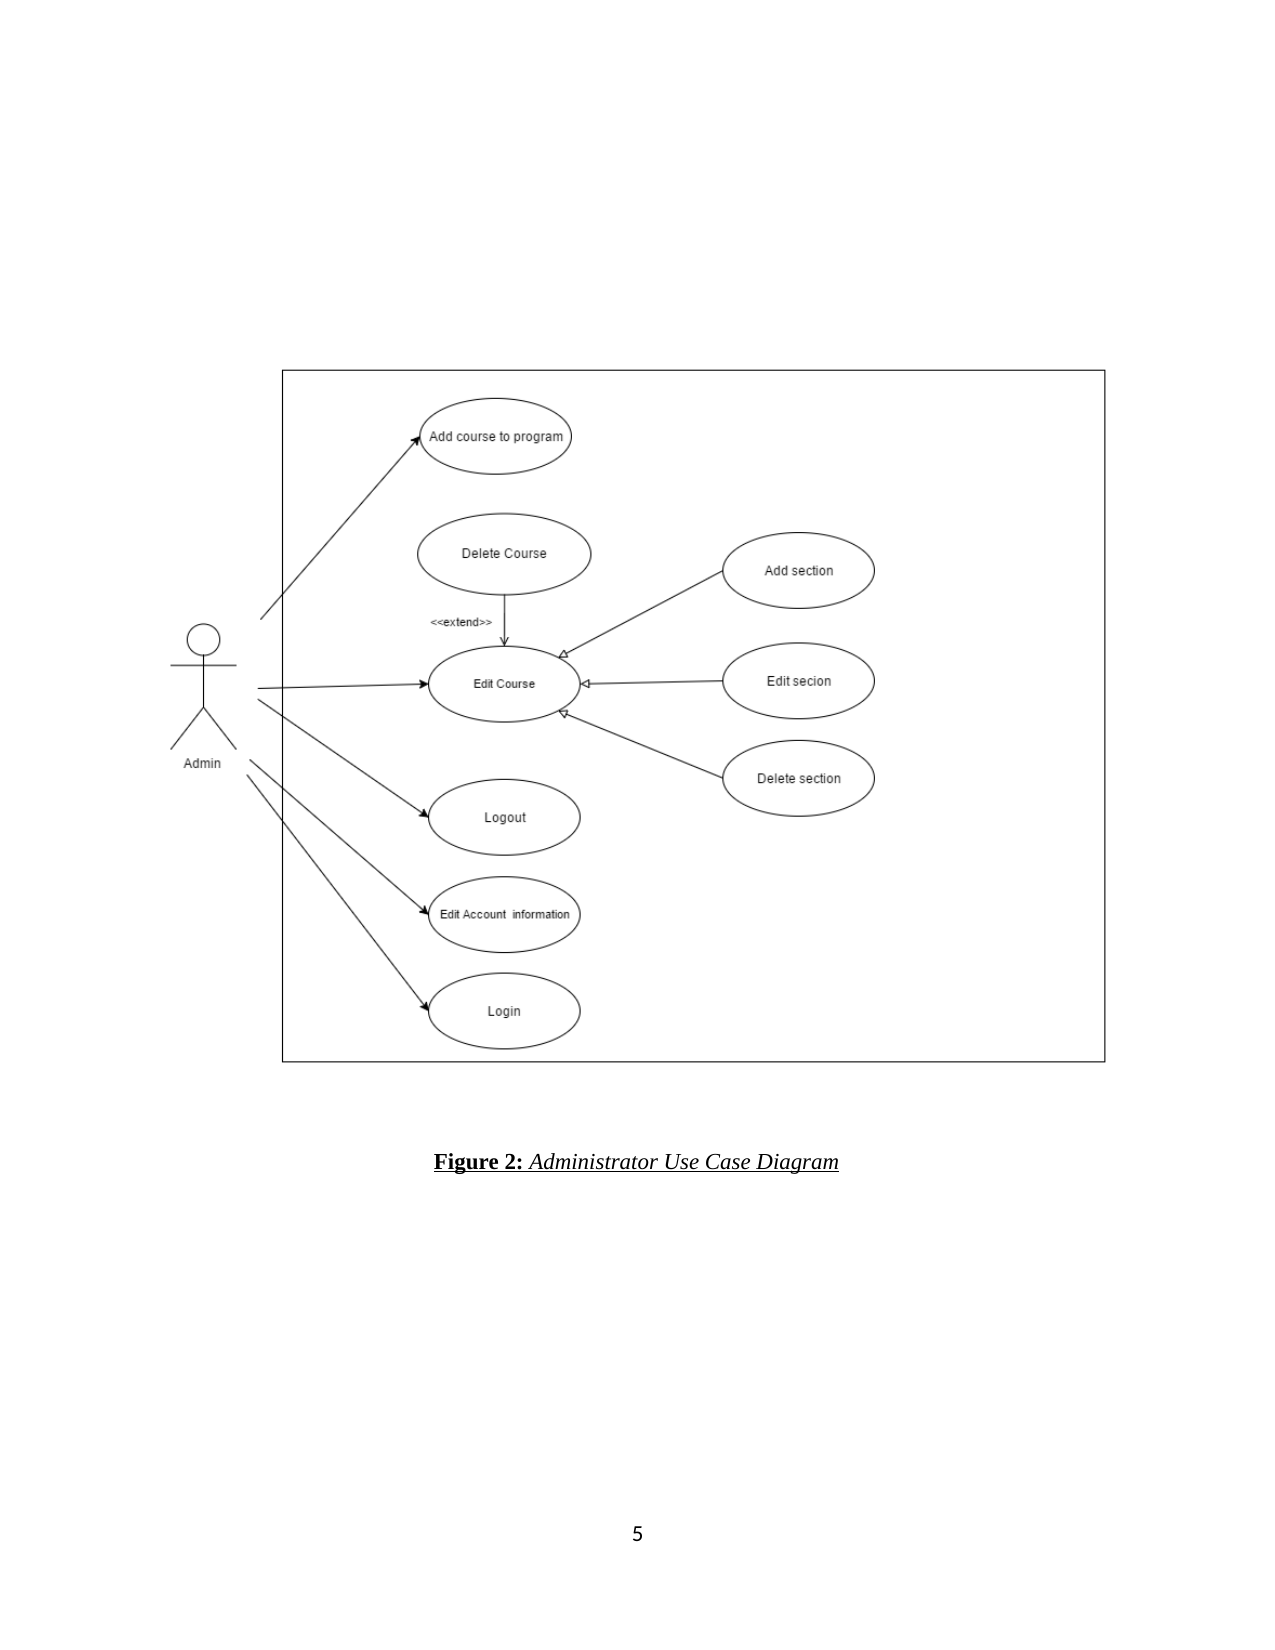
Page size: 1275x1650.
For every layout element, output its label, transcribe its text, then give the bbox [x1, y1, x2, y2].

picture [150, 347, 1125, 1096]
text Figure 2: Administrator Use Case Diagram [150, 1148, 1125, 1174]
